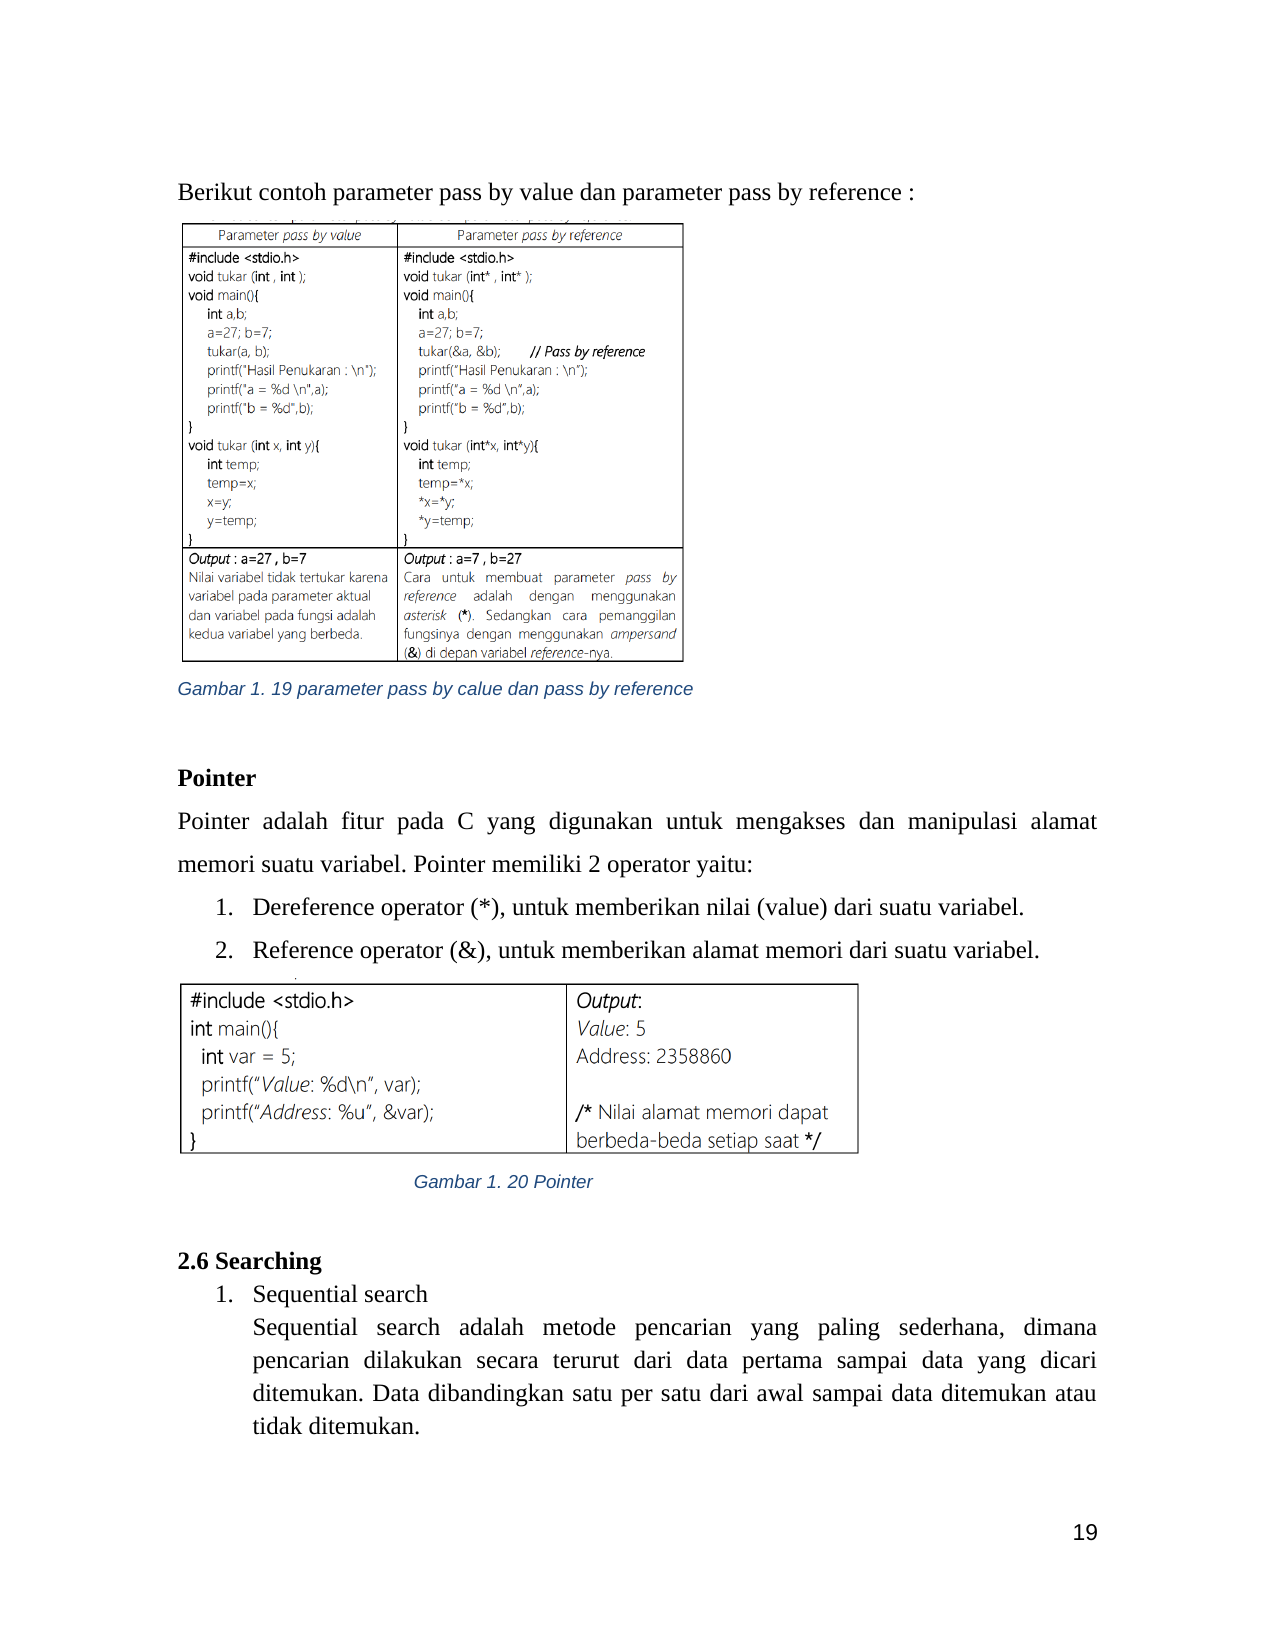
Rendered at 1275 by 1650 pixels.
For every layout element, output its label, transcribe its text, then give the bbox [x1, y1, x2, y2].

picture [177, 978, 861, 1158]
text Berikut contoh parameter pass by value dan parameter pass by reference : [177, 177, 1098, 206]
list Reference operator (&), untuk memberikan alamat memori dari suatu variabel. [215, 936, 1098, 964]
list Sequential search [215, 1279, 1098, 1308]
subtitle 2.6 Searching [177, 1246, 1098, 1275]
picture [177, 220, 686, 665]
text Pointer adalah fitur pada C yang digunakan untuk mengakses dan manipulasi alamat memori suatu variabel. Pointer memiliki 2 operator yaitu: [177, 806, 1098, 878]
text Sequential search adalah metode pencarian yang paling sederhana, dimana pencarian dilakukan secara terurut dari data pertama sampai data yang dicari ditemukan. Data dibandingkan satu per satu dari awal sampai data ditemukan atau tidak ditemukan. [252, 1312, 1098, 1440]
list Dereference operator (*), untuk memberikan nilai (value) dari suatu variabel. [215, 892, 1098, 921]
text Pointer [177, 763, 1098, 792]
